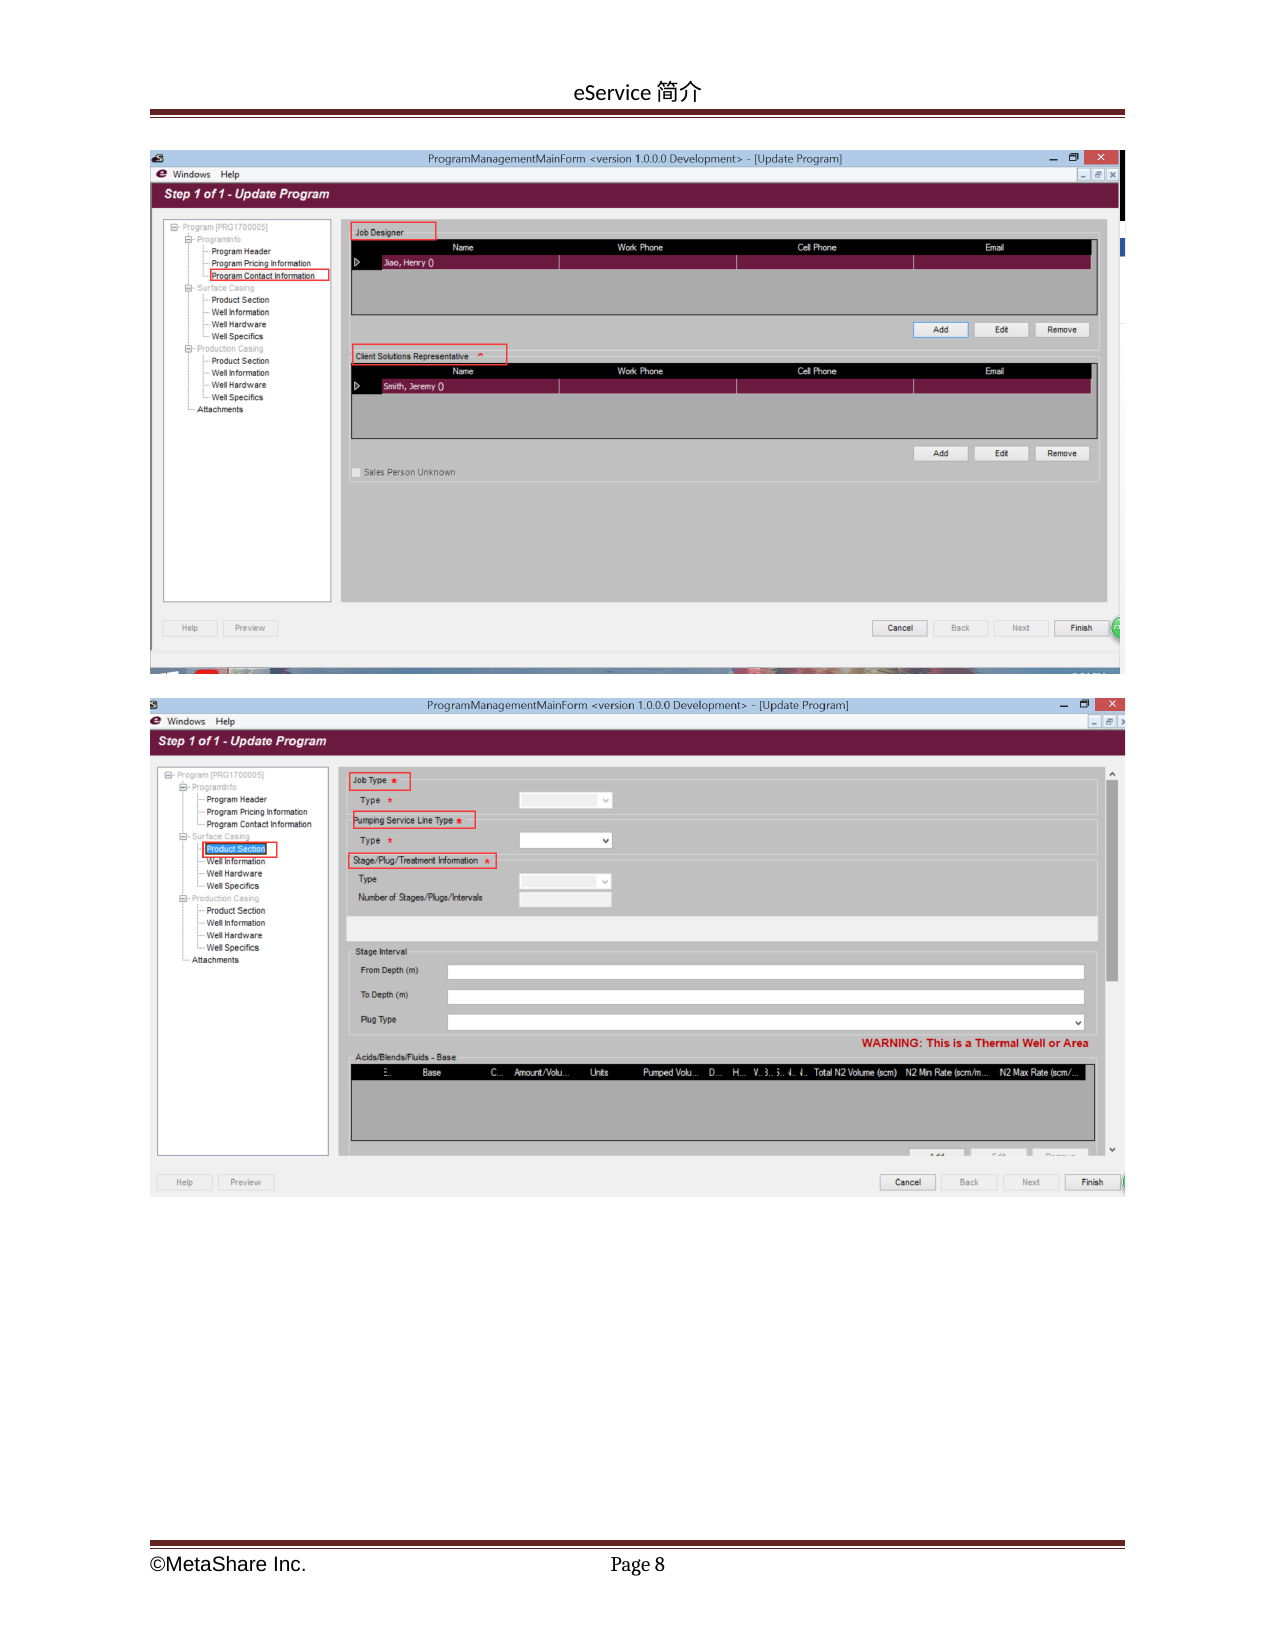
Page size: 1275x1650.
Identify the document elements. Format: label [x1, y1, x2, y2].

picture [150, 150, 1125, 674]
picture [150, 698, 1125, 1197]
